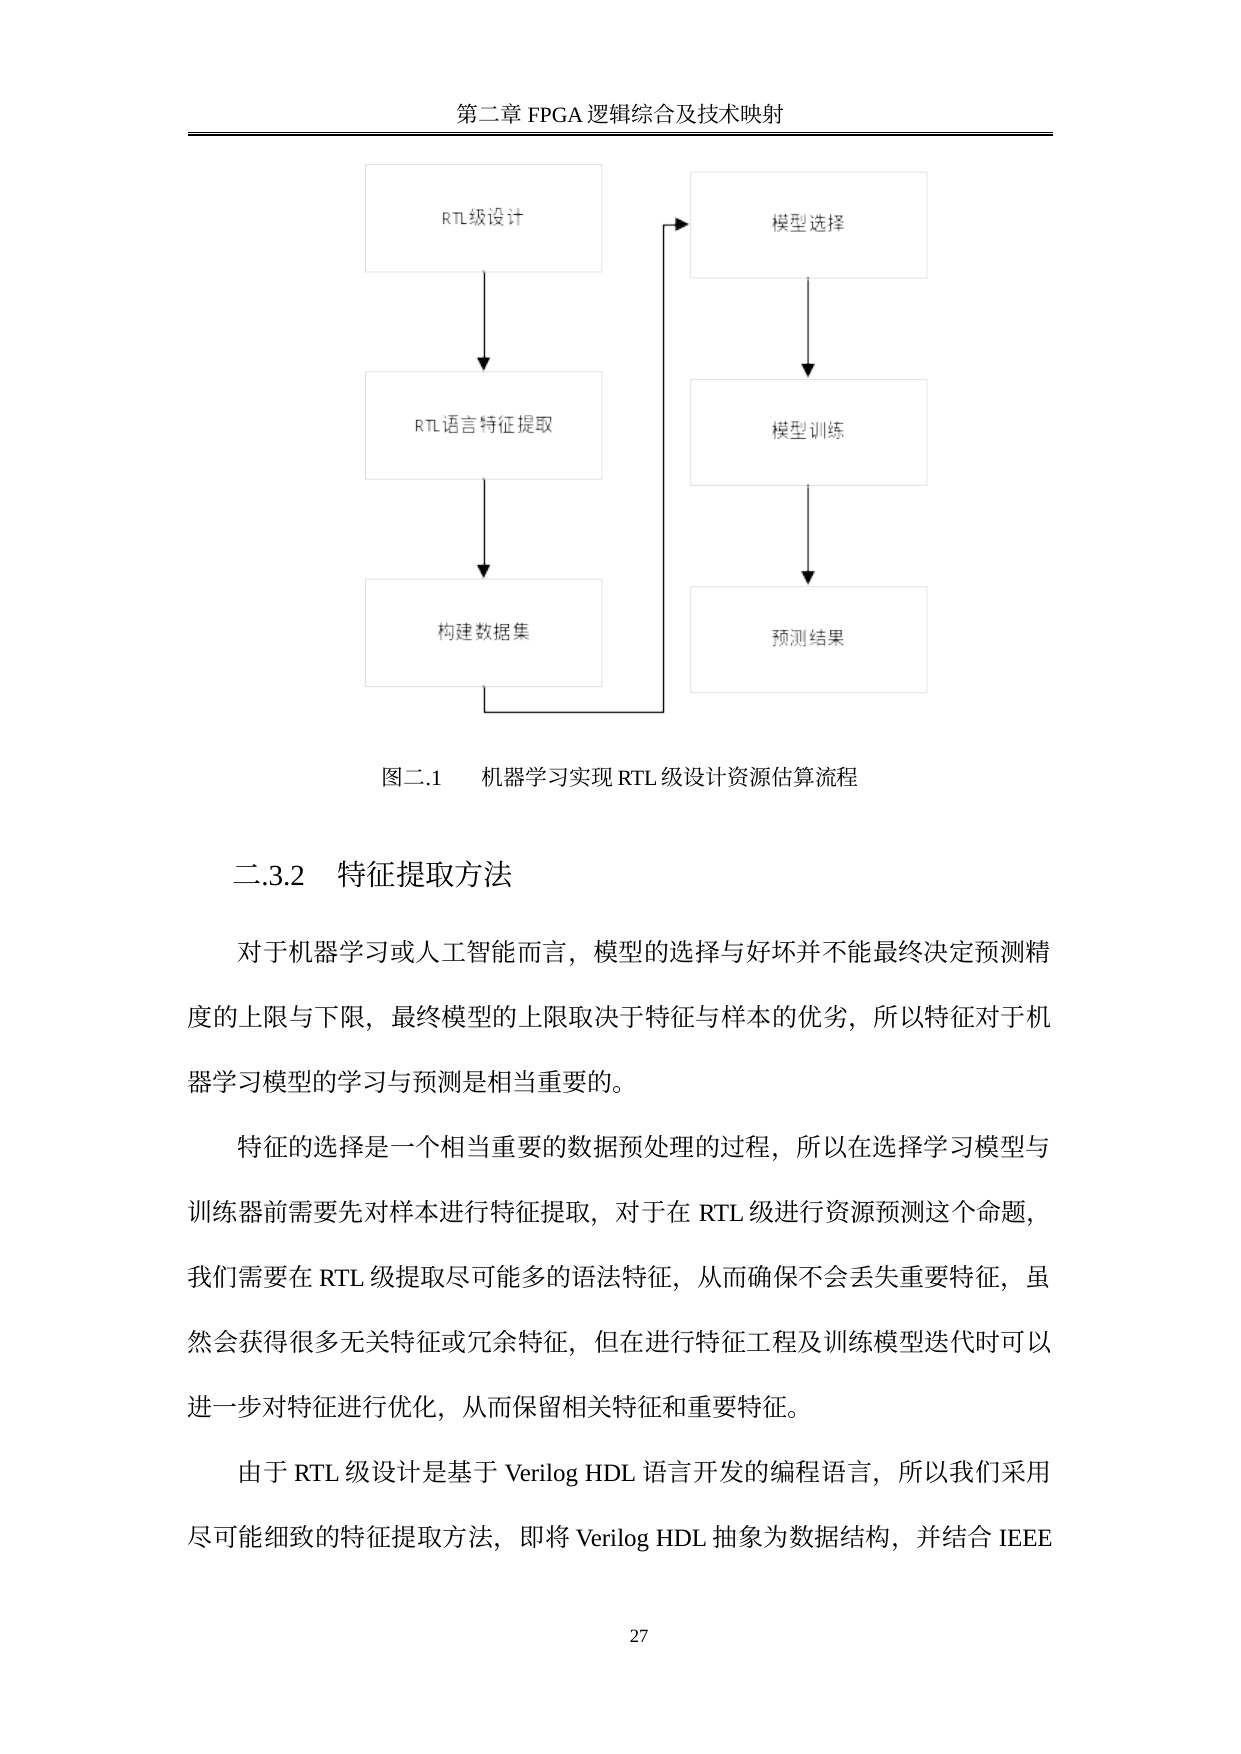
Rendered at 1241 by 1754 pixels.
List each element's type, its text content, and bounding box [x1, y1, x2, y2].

subtitle 特征提取方法 [232, 840, 1053, 905]
text 机器学习实现RTL级设计资源估算流程 [187, 759, 1053, 792]
text 对于机器学习或人工智能而言，模型的选择与好坏并不能最终决定预测精度的上限与下限，最终模型的上限取决于特征与样本的优劣，所以特征对于机器学习模型的学习与预测是相当重要的。 [187, 918, 1053, 1113]
text 特征的选择是一个相当重要的数据预处理的过程，所以在选择学习模型与训练器前需要先对样本进行特征提取，对于在RTL级进行资源预测这个命题，我们需要在RTL级提取尽可能多的语法特征，从而确保不会丢失重要特征，虽然会获得很多无关特征或冗余特征，但在进行特征工程及训练模型迭代时可以进一步对特征进行优化，从而保留相关特征和重要特征。 [187, 1113, 1053, 1438]
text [187, 1438, 1053, 1568]
